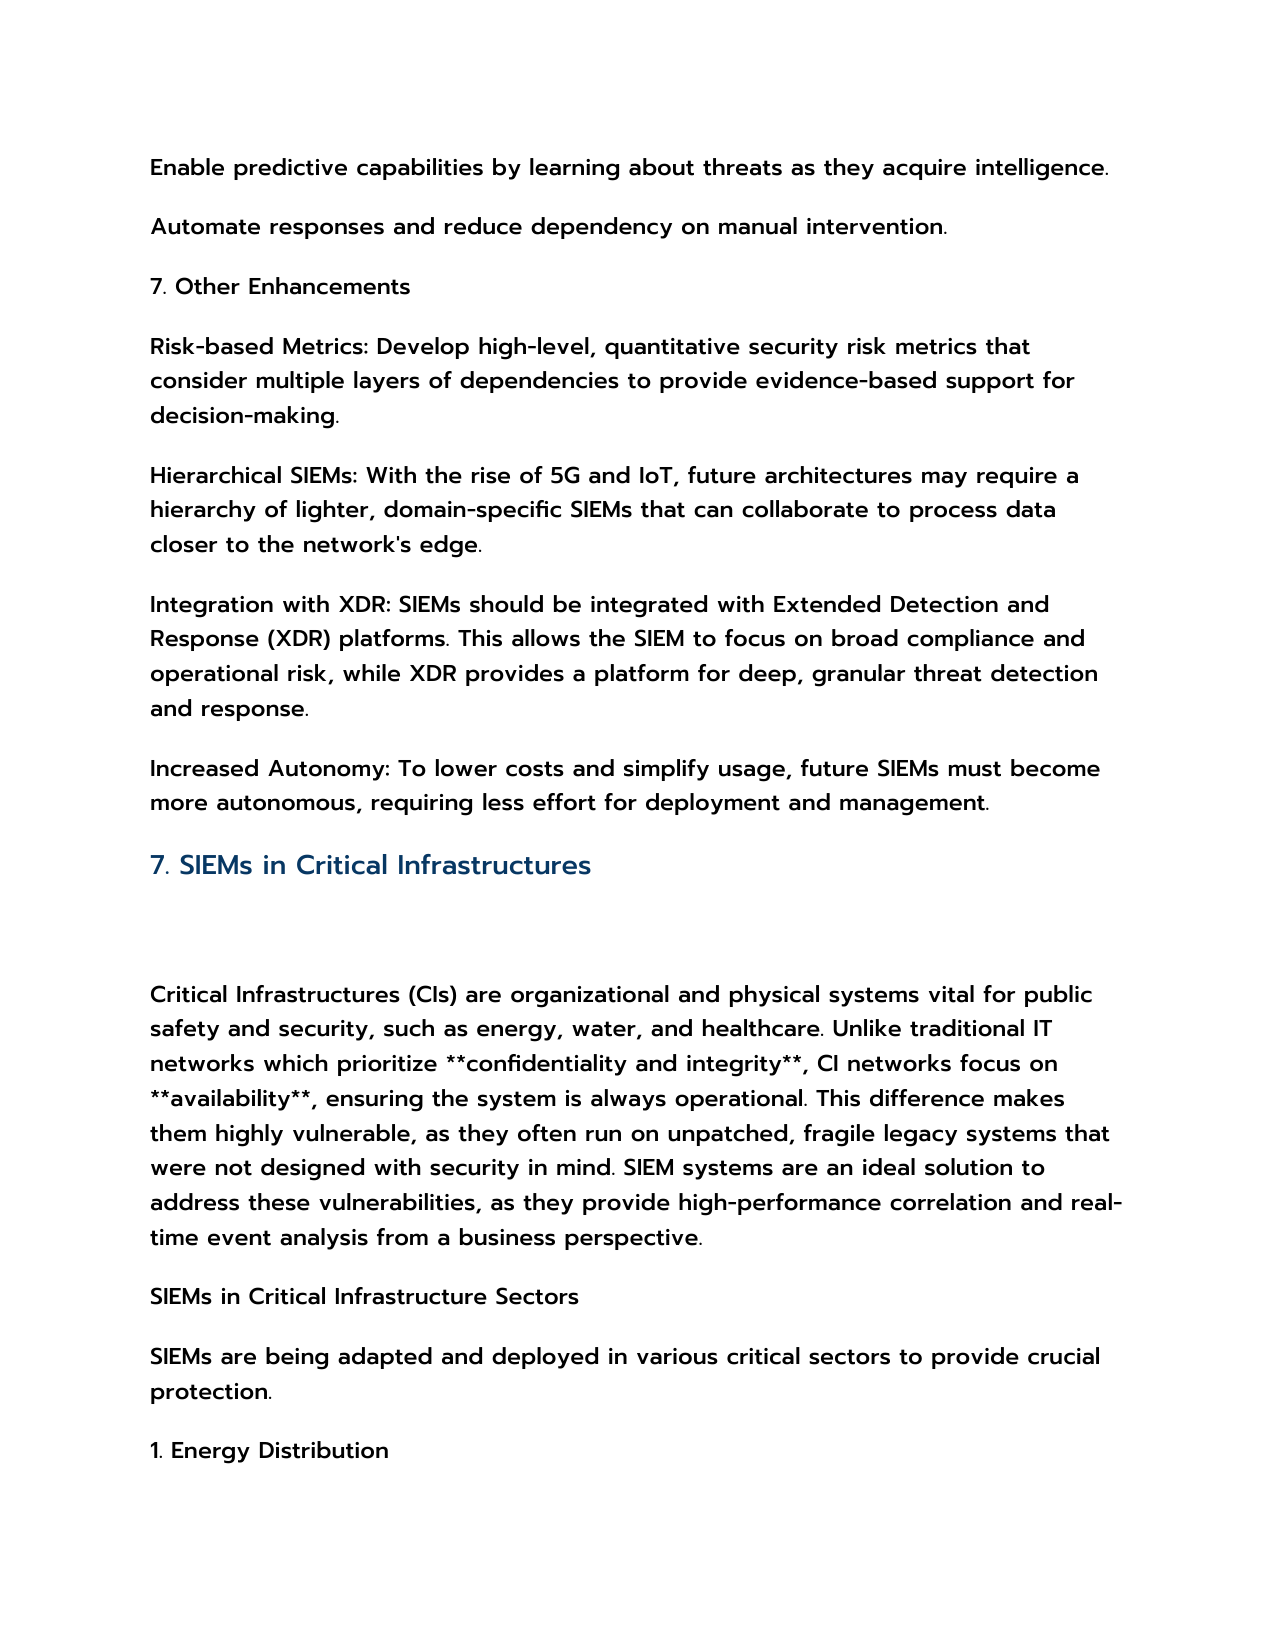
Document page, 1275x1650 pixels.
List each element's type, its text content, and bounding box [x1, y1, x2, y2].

text Hierarchical SIEMs: With the rise of 5G and IoT, future architectures may require a hierarchy of lighter, domain-specific SIEMs that can collaborate to process data closer to the network's edge. [150, 458, 1125, 562]
text Enable predictive capabilities by learning about threats as they acquire intelligence. [150, 150, 1125, 185]
text SIEMs are being adapted and deployed in various critical sectors to provide crucial protection. [150, 1339, 1125, 1409]
text Risk-based Metrics: Develop high-level, quantitative security risk metrics that consider multiple layers of dependencies to provide evidence-based support for decision-making. [150, 329, 1125, 433]
text 7. SIEMs in Critical Infrastructures [150, 845, 1125, 886]
text Automate responses and reduce dependency on manual intervention. [150, 210, 1125, 244]
text 7. Other Enhancements [150, 269, 1125, 304]
text SIEMs in Critical Infrastructure Sectors [150, 1280, 1125, 1314]
text Increased Autonomy: To lower costs and simplify usage, future SIEMs must become more autonomous, requiring less effort for deployment and management. [150, 751, 1125, 820]
text Integration with XDR: SIEMs should be integrated with Extended Detection and Response (XDR) platforms. This allows the SIEM to focus on broad compliance and operational risk, while XDR provides a platform for deep, granular threat detection and response. [150, 587, 1125, 726]
text Critical Infrastructures (CIs) are organizational and physical systems vital for public safety and security, such as energy, water, and healthcare. Unlike traditional IT networks which prioritize **confidentiality and integrity**, CI networks focus on **availability**, ensuring the system is always operational. This difference makes them highly vulnerable, as they often run on unpatched, fragile legacy systems that were not designed with security in mind. SIEM systems are an ideal solution to address these vulnerabilities, as they provide high-performance correlation and real-time event analysis from a business perspective. [150, 977, 1125, 1255]
text 1. Energy Distribution [150, 1434, 1125, 1468]
